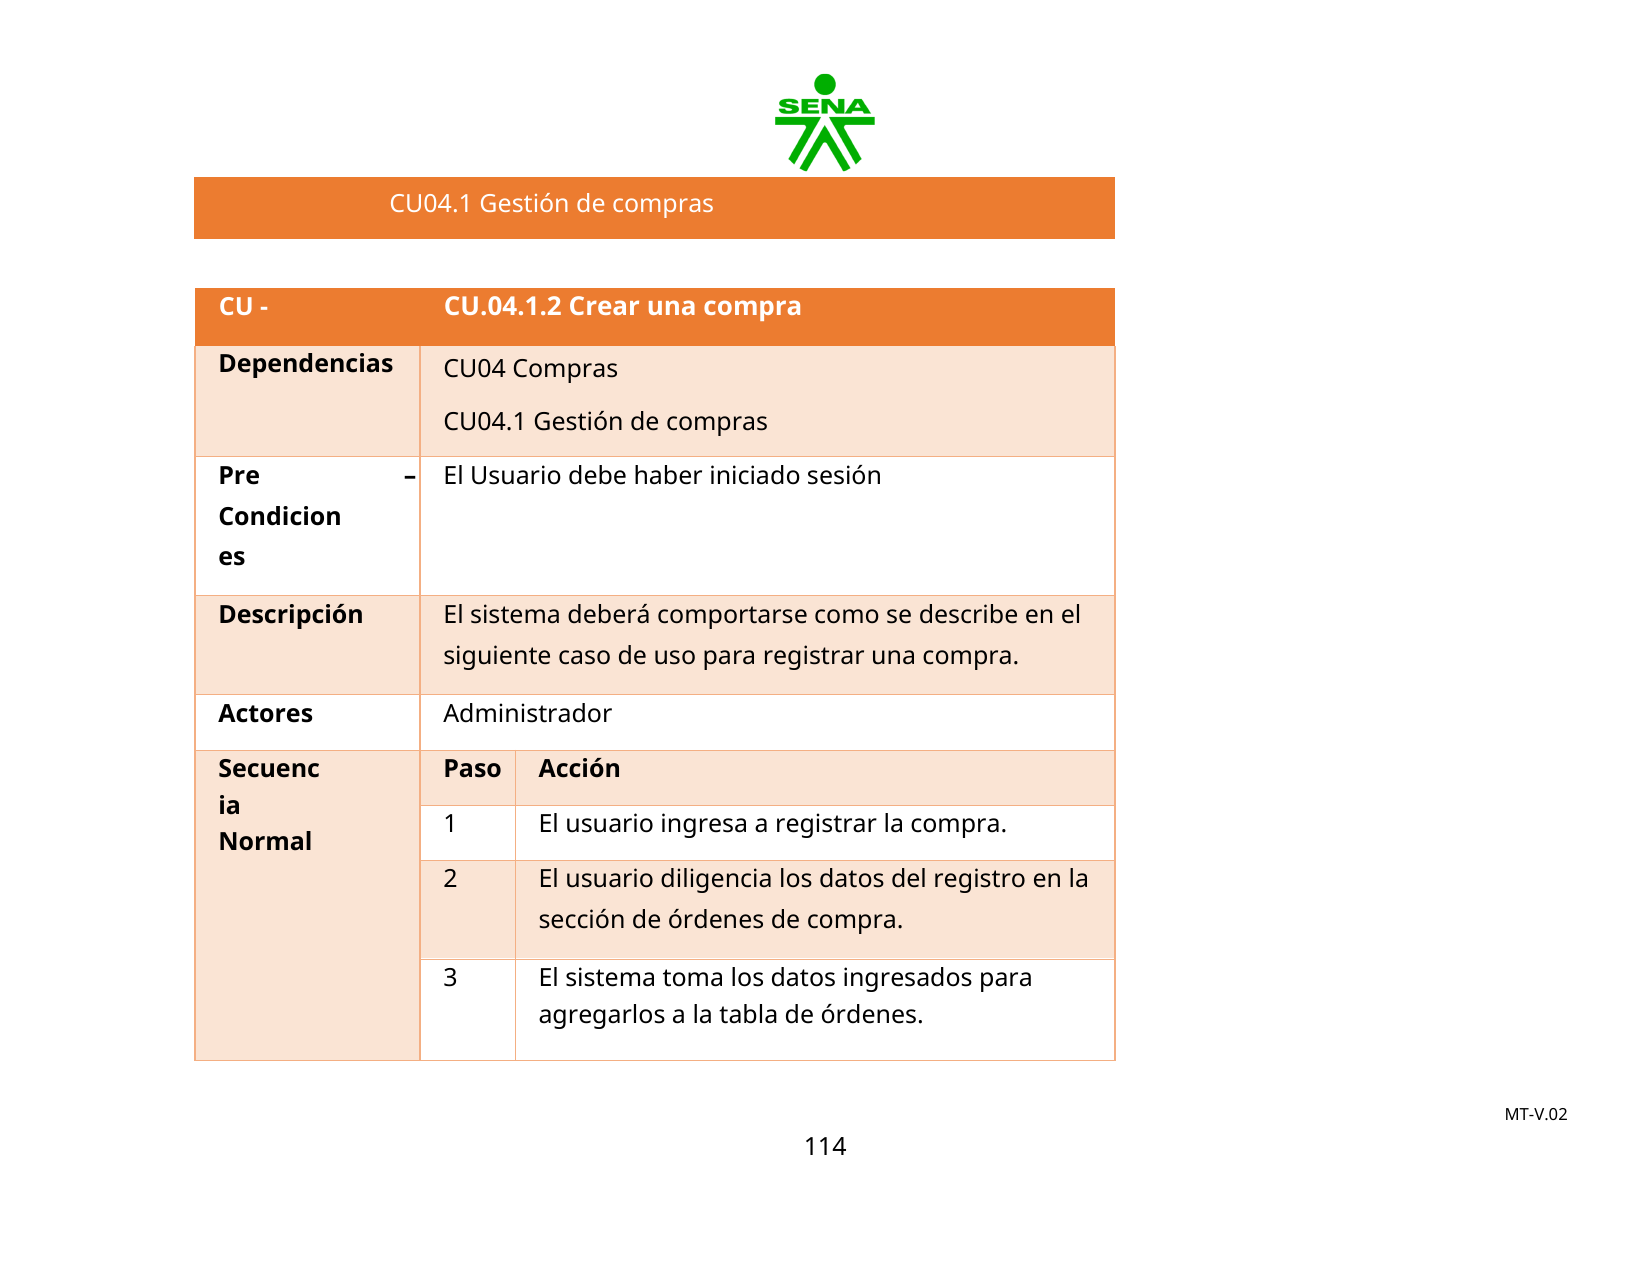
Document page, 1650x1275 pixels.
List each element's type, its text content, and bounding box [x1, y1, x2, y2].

table_cell 1 [421, 806, 515, 859]
table_cell 2 [421, 861, 515, 958]
table_header CU04 Compras CU04.1 Gestión de compras [363, 177, 1115, 239]
table_cell Secuencia Normal [196, 751, 419, 1060]
table_cell 3 [421, 960, 515, 1060]
table_header Escenario [194, 177, 363, 239]
table_cell CU04 Compras CU04.1 Gestión de compras [421, 346, 1114, 456]
table_cell El Usuario debe haber iniciado sesión [421, 457, 1114, 595]
table_cell Descripción [196, 596, 419, 694]
picture [775, 73, 875, 172]
table_cell Dependencias [196, 346, 419, 456]
table_cell Actores [196, 695, 419, 749]
table_cell El sistema deberá comportarse como se describe en el siguiente caso de uso para registrar una compra. [421, 596, 1114, 694]
table_cell El usuario diligencia los datos del registro en la sección de órdenes de compra. [516, 861, 1114, 958]
table_cell El usuario ingresa a registrar la compra. [516, 806, 1114, 859]
table_header CU - [195, 288, 420, 346]
table_cell – [375, 457, 419, 595]
table_cell Pre Condiciones [196, 457, 375, 595]
table_cell Paso [421, 751, 515, 805]
table_header CU.04.1.2 Crear una compra [420, 288, 1115, 346]
table_cell Administrador [421, 695, 1114, 749]
table_cell Acción [516, 751, 1114, 805]
